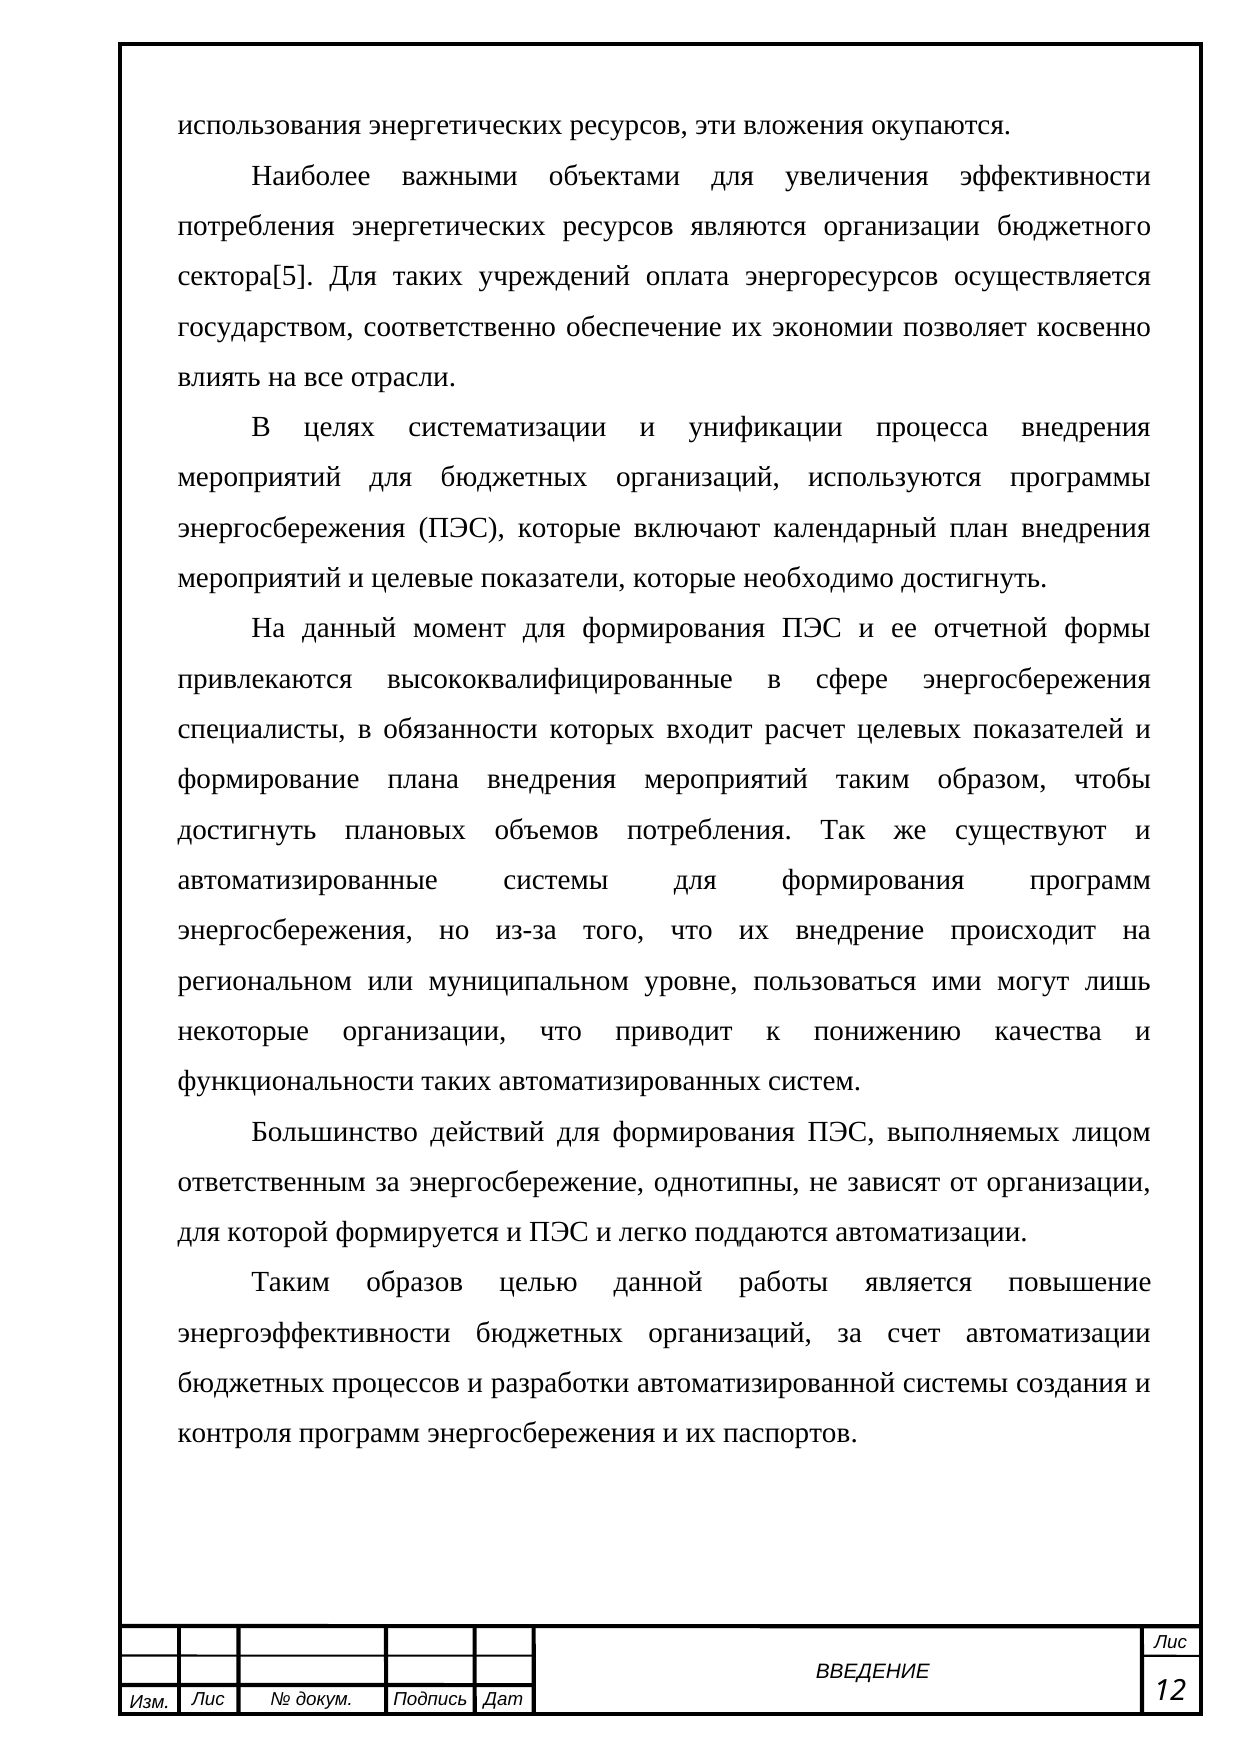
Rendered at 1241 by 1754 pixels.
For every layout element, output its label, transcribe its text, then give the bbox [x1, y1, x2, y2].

text Большинство действий для формирования ПЭС, выполняемых лицом ответственным за энергосбережение, однотипны, не зависят от организации, для которой формируется и ПЭС и легко поддаются автоматизации. [177, 1114, 1152, 1248]
text Таким образов целью данной работы является повышение энергоэффективности бюджетных организаций, за счет автоматизации бюджетных процессов и разработки автоматизированной системы создания и контроля программ энергосбережения и их паспортов. [177, 1264, 1152, 1449]
text В целях систематизации и унификации процесса внедрения мероприятий для бюджетных организаций, используются программы энергосбережения (ПЭС), которые включают календарный план внедрения мероприятий и целевые показатели, которые необходимо достигнуть. [177, 409, 1152, 594]
text Наиболее важными объектами для увеличения эффективности потребления энергетических ресурсов являются организации бюджетного сектора[5]. Для таких учреждений оплата энергоресурсов осуществляется государством, соответственно обеспечение их экономии позволяет косвенно влиять на все отрасли. [177, 158, 1152, 392]
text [177, 107, 1152, 141]
text На данный момент для формирования ПЭС и ее отчетной формы привлекаются высококвалифицированные в сфере энергосбережения специалисты, в обязанности которых входит расчет целевых показателей и формирование плана внедрения мероприятий таким образом, чтобы достигнуть плановых объемов потребления. Так же существуют и автоматизированные системы для формирования программ энергосбережения, но из-за того, что их внедрение происходит на региональном или муниципальном уровне, пользоваться ими могут лишь некоторые организации, что приводит к понижению качества и функциональности таких автоматизированных систем. [177, 611, 1152, 1097]
